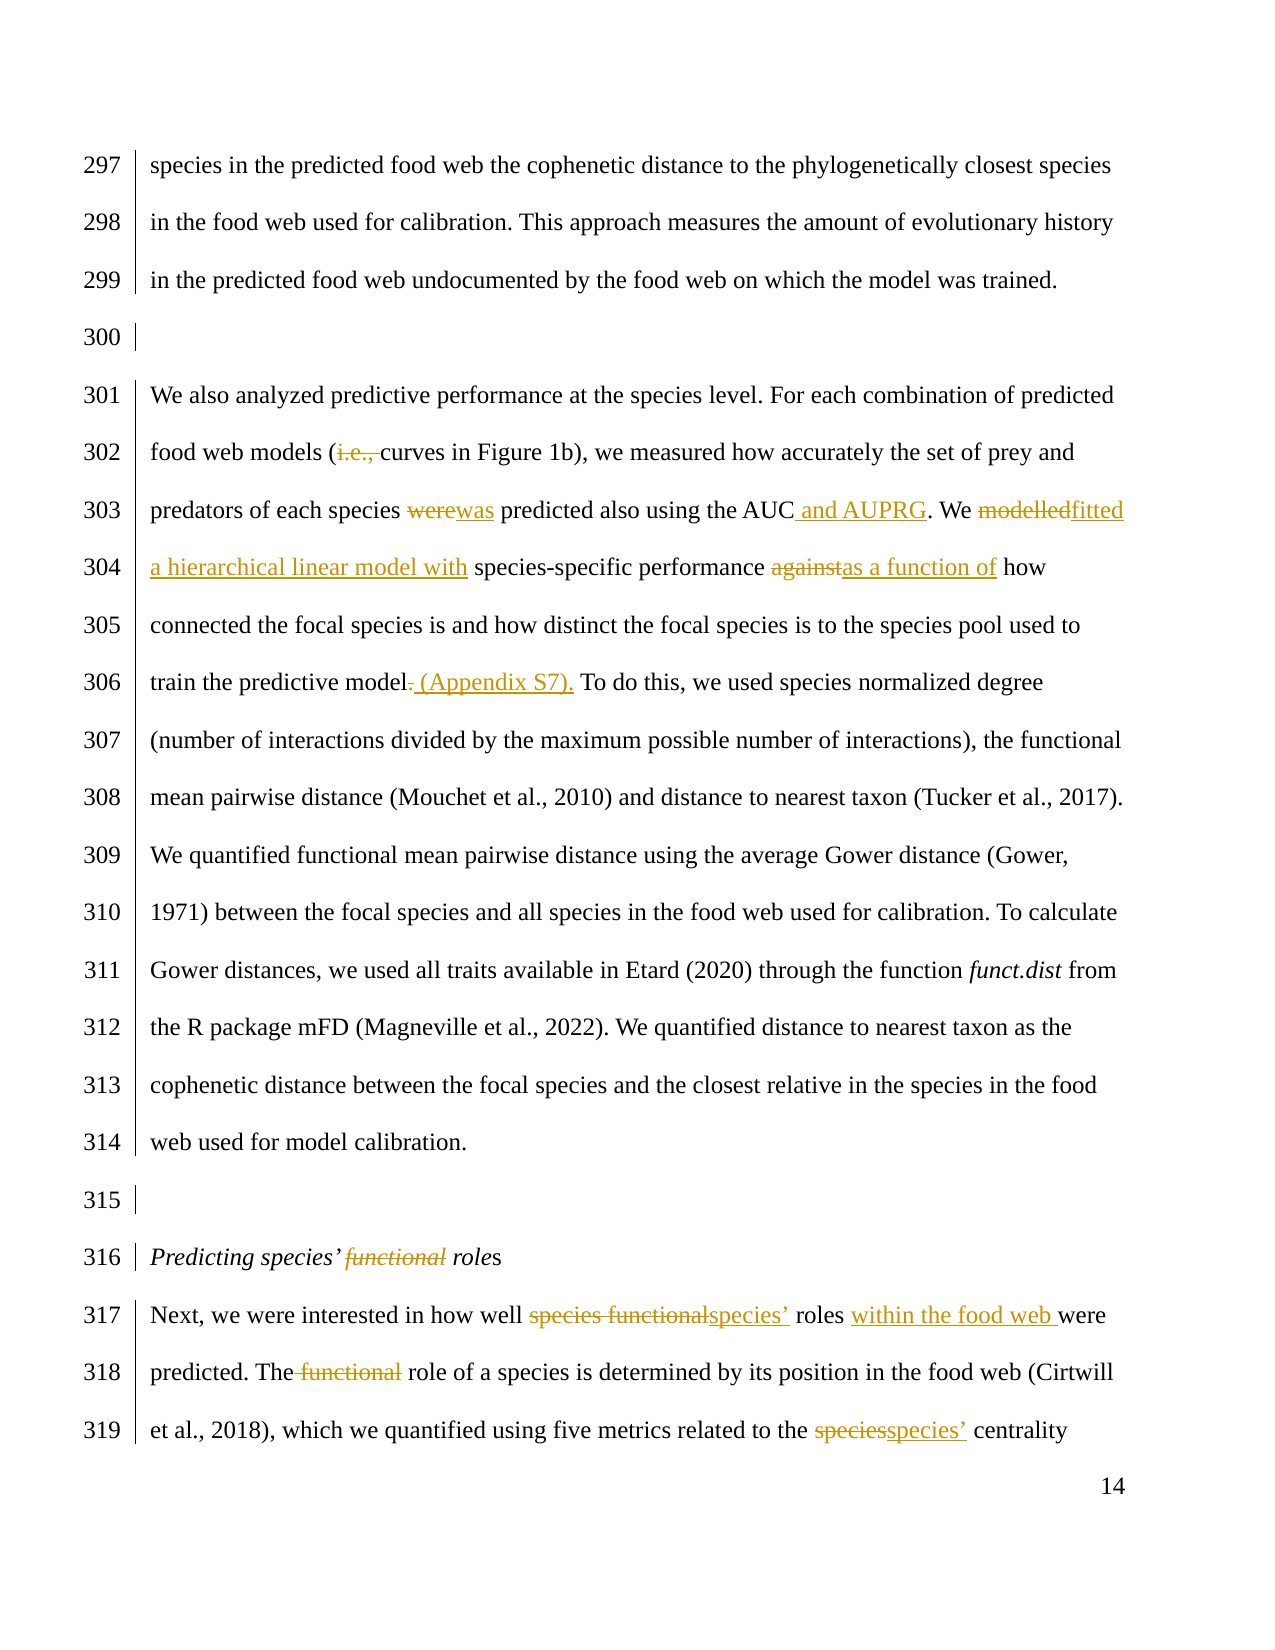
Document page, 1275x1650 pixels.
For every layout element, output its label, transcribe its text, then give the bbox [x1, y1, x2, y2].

text Predicting species’ roles [150, 1242, 1125, 1271]
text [150, 150, 1125, 294]
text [150, 1300, 1125, 1444]
text We also analyzed predictive performance at the species level. For each combination of predicted food web models (curves in Figure 1b), we measured how accurately the set of prey and predators of each species predicted also using the AUC. We species-specific performance how connected the focal species is and how distinct the focal species is to the species pool used to train the predictive model To do this, we used species normalized degree (number of interactions divided by the maximum possible number of interactions), the functional mean pairwise distance (Mouchet et al., 2010) and distance to nearest taxon (Tucker et al., 2017). We quantified functional mean pairwise distance using the average Gower distance (Gower, 1971) between the focal species and all species in the food web used for calibration. To calculate Gower distances, we used all traits available in Etard (2020) through the function funct.dist from the R package mFD (Magneville et al., 2022). We quantified distance to nearest taxon as the cophenetic distance between the focal species and the closest relative in the species in the food web used for model calibration. [150, 380, 1125, 1156]
